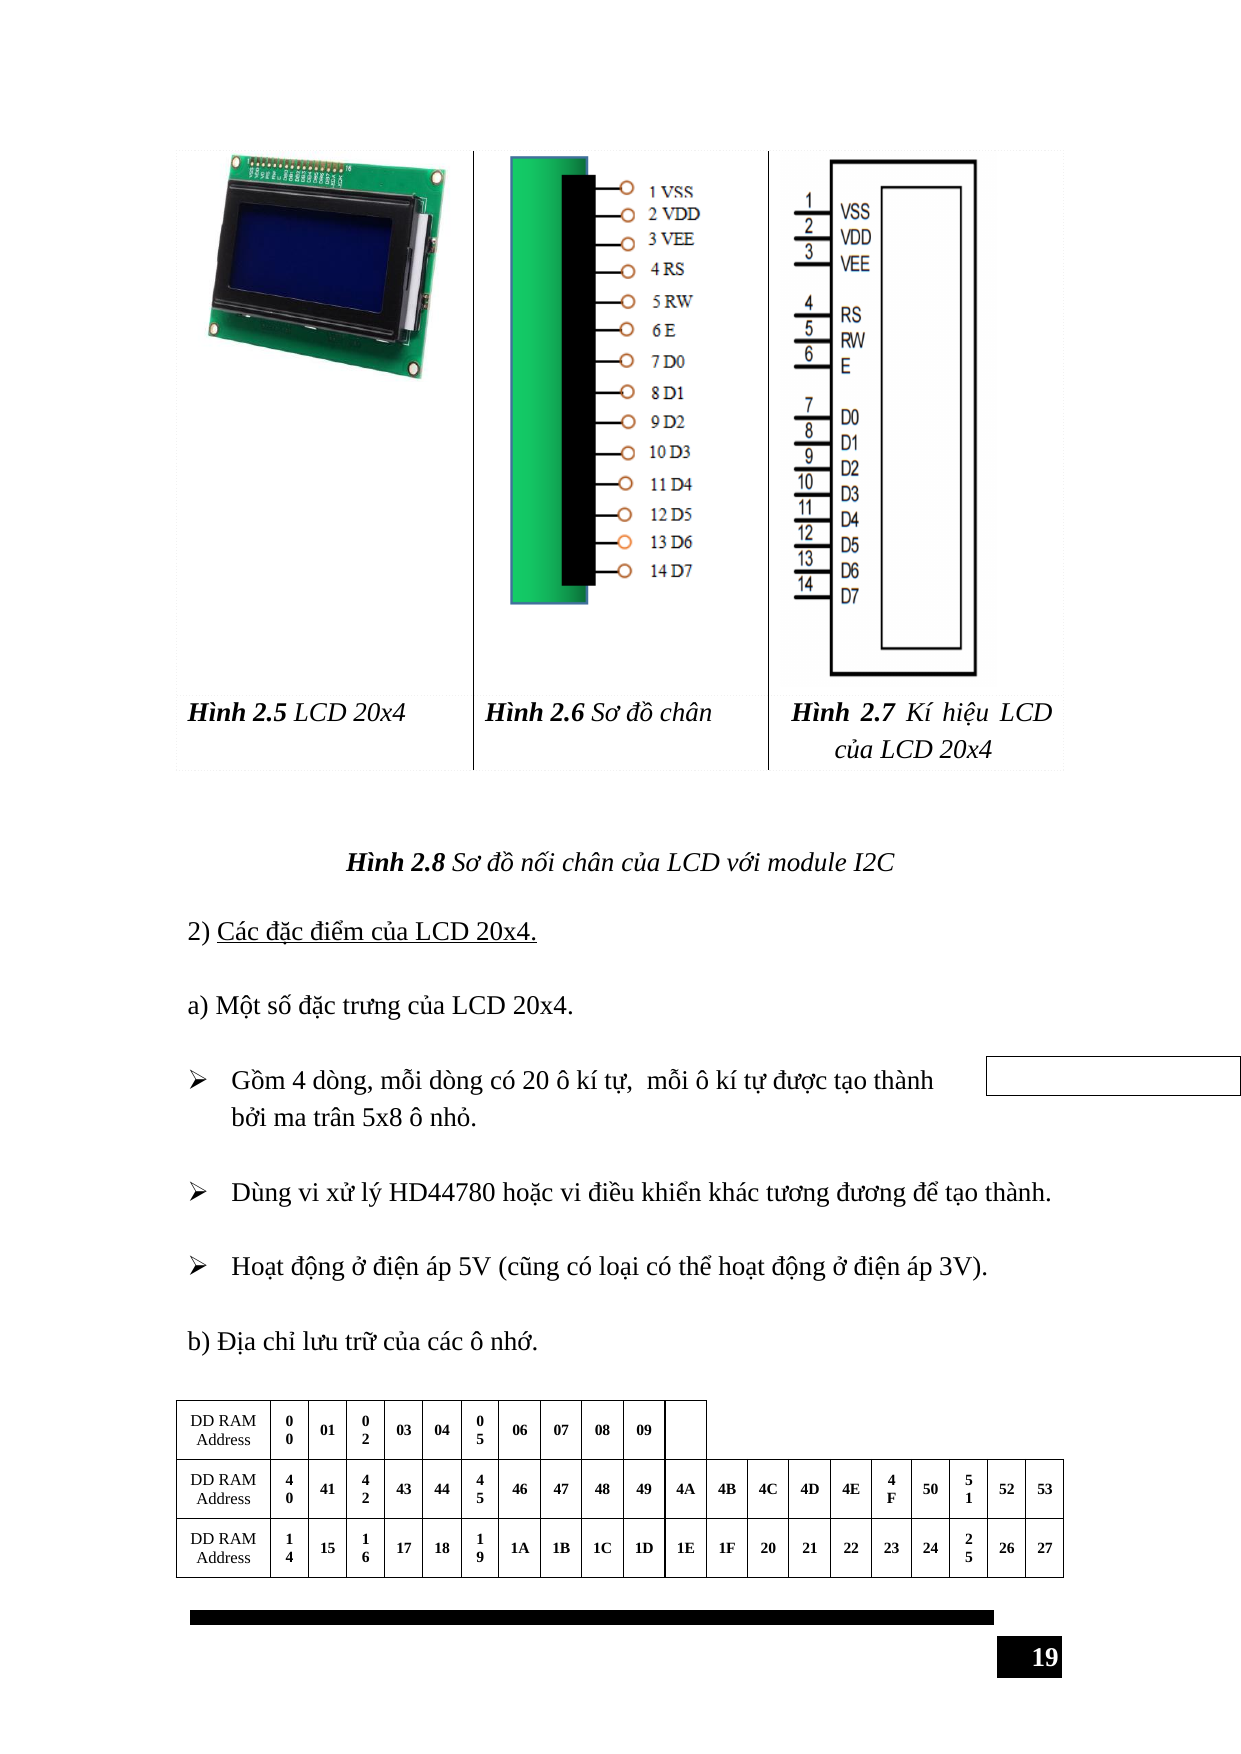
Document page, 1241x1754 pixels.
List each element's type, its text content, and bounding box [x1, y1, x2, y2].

table_cell 1F [707, 1519, 747, 1577]
table_header [987, 1057, 1240, 1094]
table_cell 4C [748, 1460, 788, 1518]
table_cell 51 [950, 1460, 987, 1518]
table_cell 52 [988, 1460, 1025, 1518]
table_cell 15 [309, 1519, 346, 1577]
table_cell Hình 2.6 Sơ đồ chân [474, 695, 768, 770]
list Dùng vi xử lý HD44780 hoặc vi điều khiển khác tương đương để tạo thành. [187, 1176, 1053, 1207]
table_cell 22 [831, 1519, 871, 1577]
table_header 02 [347, 1401, 384, 1459]
table_cell 49 [624, 1460, 664, 1518]
table_cell 14 [271, 1519, 308, 1577]
table_header 05 [462, 1401, 498, 1459]
table_cell Hình 2.5 LCD 20x4 [176, 695, 473, 770]
list Gồm 4 dòng, mỗi dòng có 20 ô kí tự, mỗi ô kí tự được tạo thành bởi ma trân 5x8 ô nhỏ. [187, 1064, 1053, 1132]
table_header 01 [309, 1401, 346, 1459]
table_cell 4D [789, 1460, 830, 1518]
table_header DD RAM Address [177, 1401, 270, 1459]
picture [485, 151, 719, 641]
table_cell 27 [1026, 1519, 1063, 1577]
table_cell 1E [666, 1519, 706, 1577]
table_cell DD RAM Address [177, 1519, 270, 1577]
table_header 06 [499, 1401, 540, 1459]
table_cell 47 [541, 1460, 581, 1518]
table_cell 16 [347, 1519, 384, 1577]
table_header 04 [423, 1401, 461, 1459]
table_header 00 [271, 1401, 308, 1459]
table_cell 4F [872, 1460, 911, 1518]
table_cell 46 [499, 1460, 540, 1518]
table_header [176, 150, 473, 695]
table_cell 23 [872, 1519, 911, 1577]
table_cell 1D [624, 1519, 664, 1577]
table_cell 45 [462, 1460, 498, 1518]
table_cell DD RAM Address [177, 1460, 270, 1518]
table_header [474, 150, 769, 695]
list Các đặc điểm của LCD 20x4. [187, 914, 1053, 946]
table_cell 1A [499, 1519, 540, 1577]
table_cell Hình 2.7 Kí hiệu LCD của LCD 20x4 [769, 695, 1064, 770]
table_cell 24 [912, 1519, 949, 1577]
table_cell 4E [831, 1460, 871, 1518]
table_cell 20 [748, 1519, 788, 1577]
table_cell 1C [582, 1519, 623, 1577]
table_header 03 [385, 1401, 422, 1459]
list Hoạt động ở điện áp 5V (cũng có loại có thể hoạt động ở điện áp 3V). [187, 1251, 1053, 1282]
picture [781, 151, 998, 687]
table_cell 4A [666, 1460, 706, 1518]
table_cell 21 [789, 1519, 830, 1577]
table_cell 17 [385, 1519, 422, 1577]
table_header 07 [541, 1401, 581, 1459]
table_header 09 [624, 1401, 664, 1459]
table_header 08 [582, 1401, 623, 1459]
table_header 0A [666, 1401, 706, 1459]
table_cell 41 [309, 1460, 346, 1518]
table_header [769, 150, 1064, 695]
picture [187, 151, 461, 382]
table_cell 19 [462, 1519, 498, 1577]
table_cell 48 [582, 1460, 623, 1518]
table_cell 18 [423, 1519, 461, 1577]
table_cell 50 [912, 1460, 949, 1518]
list Địa chỉ lưu trữ của các ô nhớ. [187, 1325, 1053, 1356]
table_cell 42 [347, 1460, 384, 1518]
table_cell 1B [541, 1519, 581, 1577]
table_cell 25 [950, 1519, 987, 1577]
table_cell 26 [988, 1519, 1025, 1577]
table_cell 40 [271, 1460, 308, 1518]
table_cell 4B [707, 1460, 747, 1518]
table_cell 53 [1026, 1460, 1063, 1518]
list Một số đặc trưng của LCD 20x4. [187, 989, 1053, 1020]
table_cell 44 [423, 1460, 461, 1518]
list Hình 2.8 Sơ đồ nối chân của LCD với module I2C [187, 846, 1053, 877]
table_cell 43 [385, 1460, 422, 1518]
